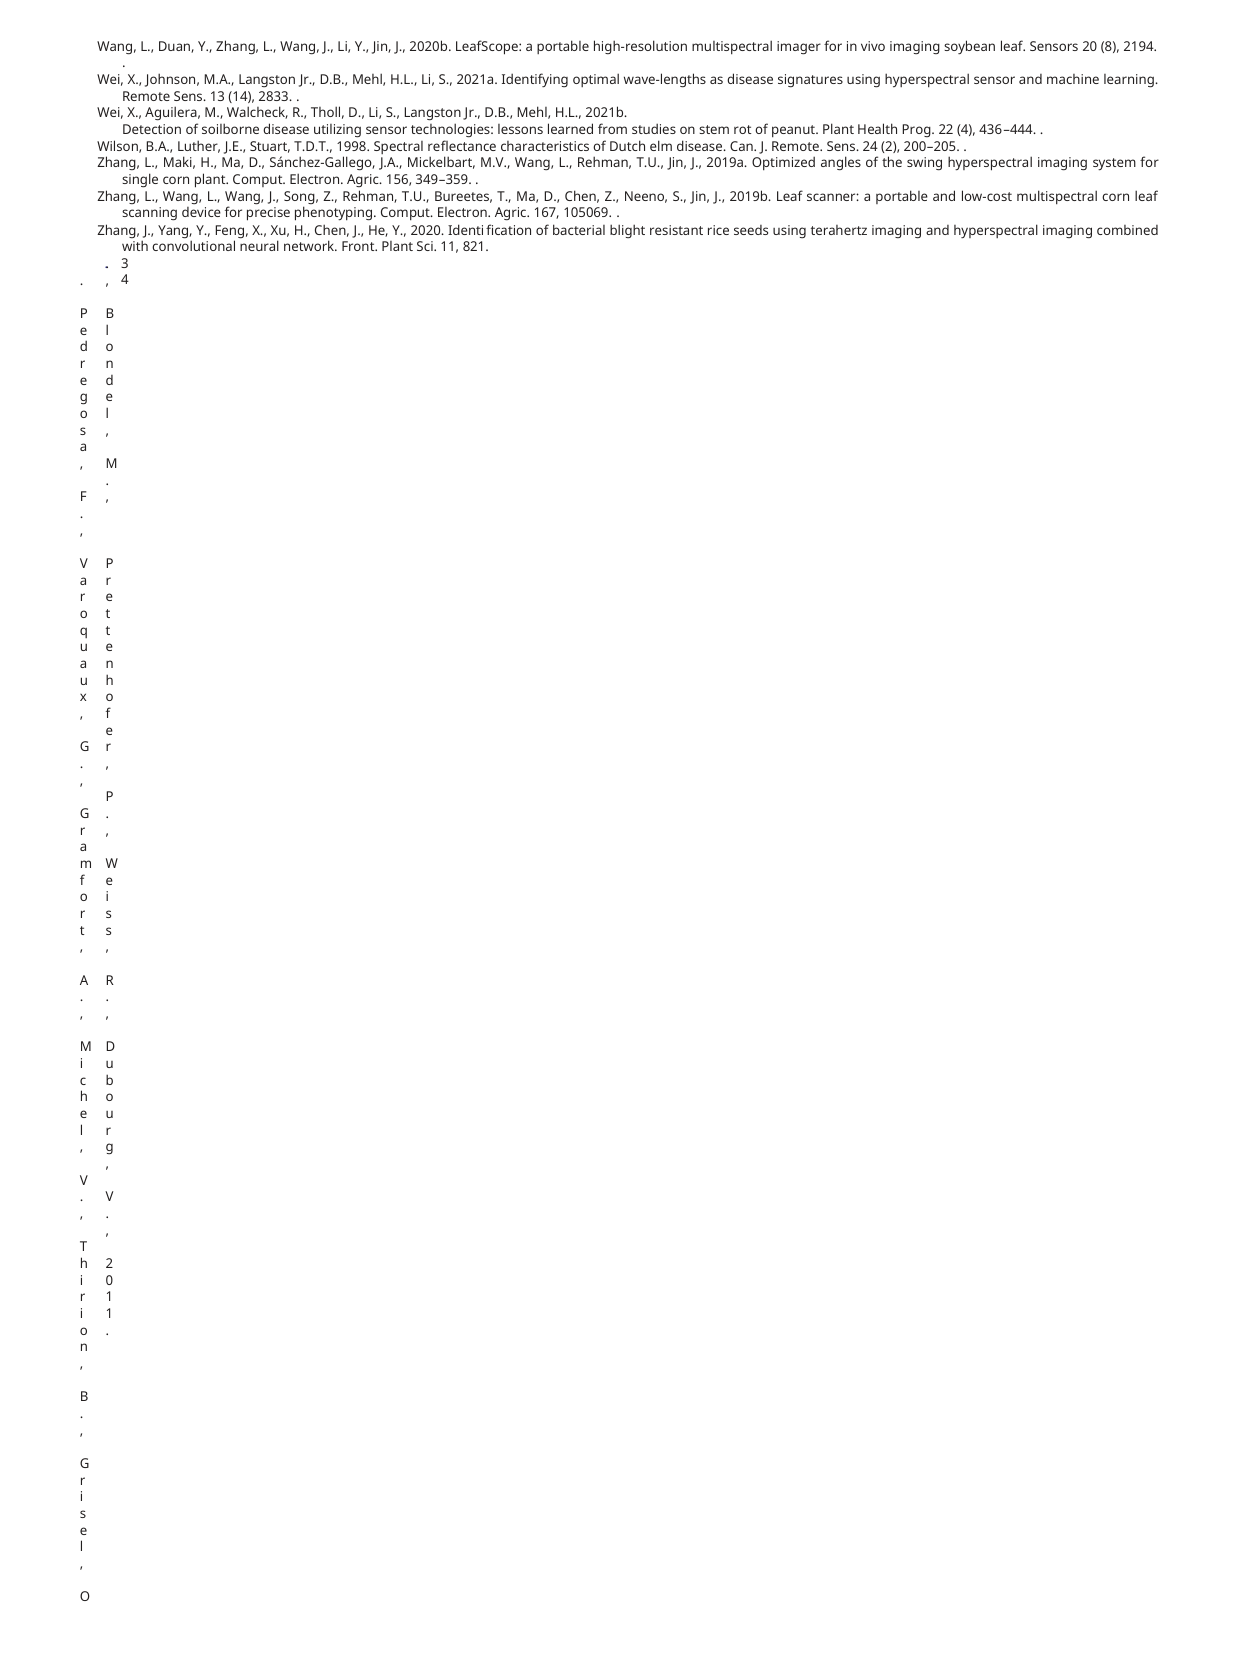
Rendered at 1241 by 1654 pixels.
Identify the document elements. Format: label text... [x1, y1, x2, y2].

text Wilson, B.A., Luther, J.E., Stuart, T.D.T., 1998. Spectral reflectance characteristics of Dutch elm disease. Can. J. Remote. Sens. 24 (2), 200–205. . [97, 138, 1161, 154]
text 34 [118, 255, 131, 288]
text Wei, X., Aguilera, M., Walcheck, R., Tholl, D., Li, S., Langston Jr., D.B., Mehl, H.L., 2021b. [97, 105, 1163, 121]
text Zhang, J., Yang, Y., Feng, X., Xu, H., Chen, J., He, Y., 2020. Identification of bacterial blight resistant rice seeds using terahertz imaging and hyperspectral imaging combined with convolutional neural network. Front. Plant Sci. 11, 821. [97, 222, 1161, 255]
text Wang, L., Duan, Y., Zhang, L., Wang, J., Li, Y., Jin, J., 2020b. LeafScope: a portable high-resolution multispectral imager for in vivo imaging soybean leaf. Sensors 20 (8), 2194. . [97, 38, 1161, 71]
text Wei, X., Johnson, M.A., Langston Jr., D.B., Mehl, H.L., Li, S., 2021a. Identifying optimal wave-lengths as disease signatures using hyperspectral sensor and machine learning. Remote Sens. 13 (14), 2833. . [97, 71, 1161, 104]
text Zhang, L., Maki, H., Ma, D., Sánchez-Gallego, J.A., Mickelbart, M.V., Wang, L., Rehman, T.U., Jin, J., 2019a. Optimized angles of the swing hyperspectral imaging system for single corn plant. Comput. Electron. Agric. 156, 349–359. . [97, 154, 1161, 188]
text Detection of soilborne disease utilizing sensor technologies: lessons learned from studies on stem rot of peanut. Plant Health Prog. 22 (4), 436–444. . [122, 121, 1161, 138]
text Zhang, L., Wang, L., Wang, J., Song, Z., Rehman, T.U., Bureetes, T., Ma, D., Chen, Z., Neeno, S., Jin, J., 2019b. Leaf scanner: a portable and low-cost multispectral corn leaf scanning device for precise phenotyping. Comput. Electron. Agric. 167, 105069. . [97, 188, 1161, 221]
